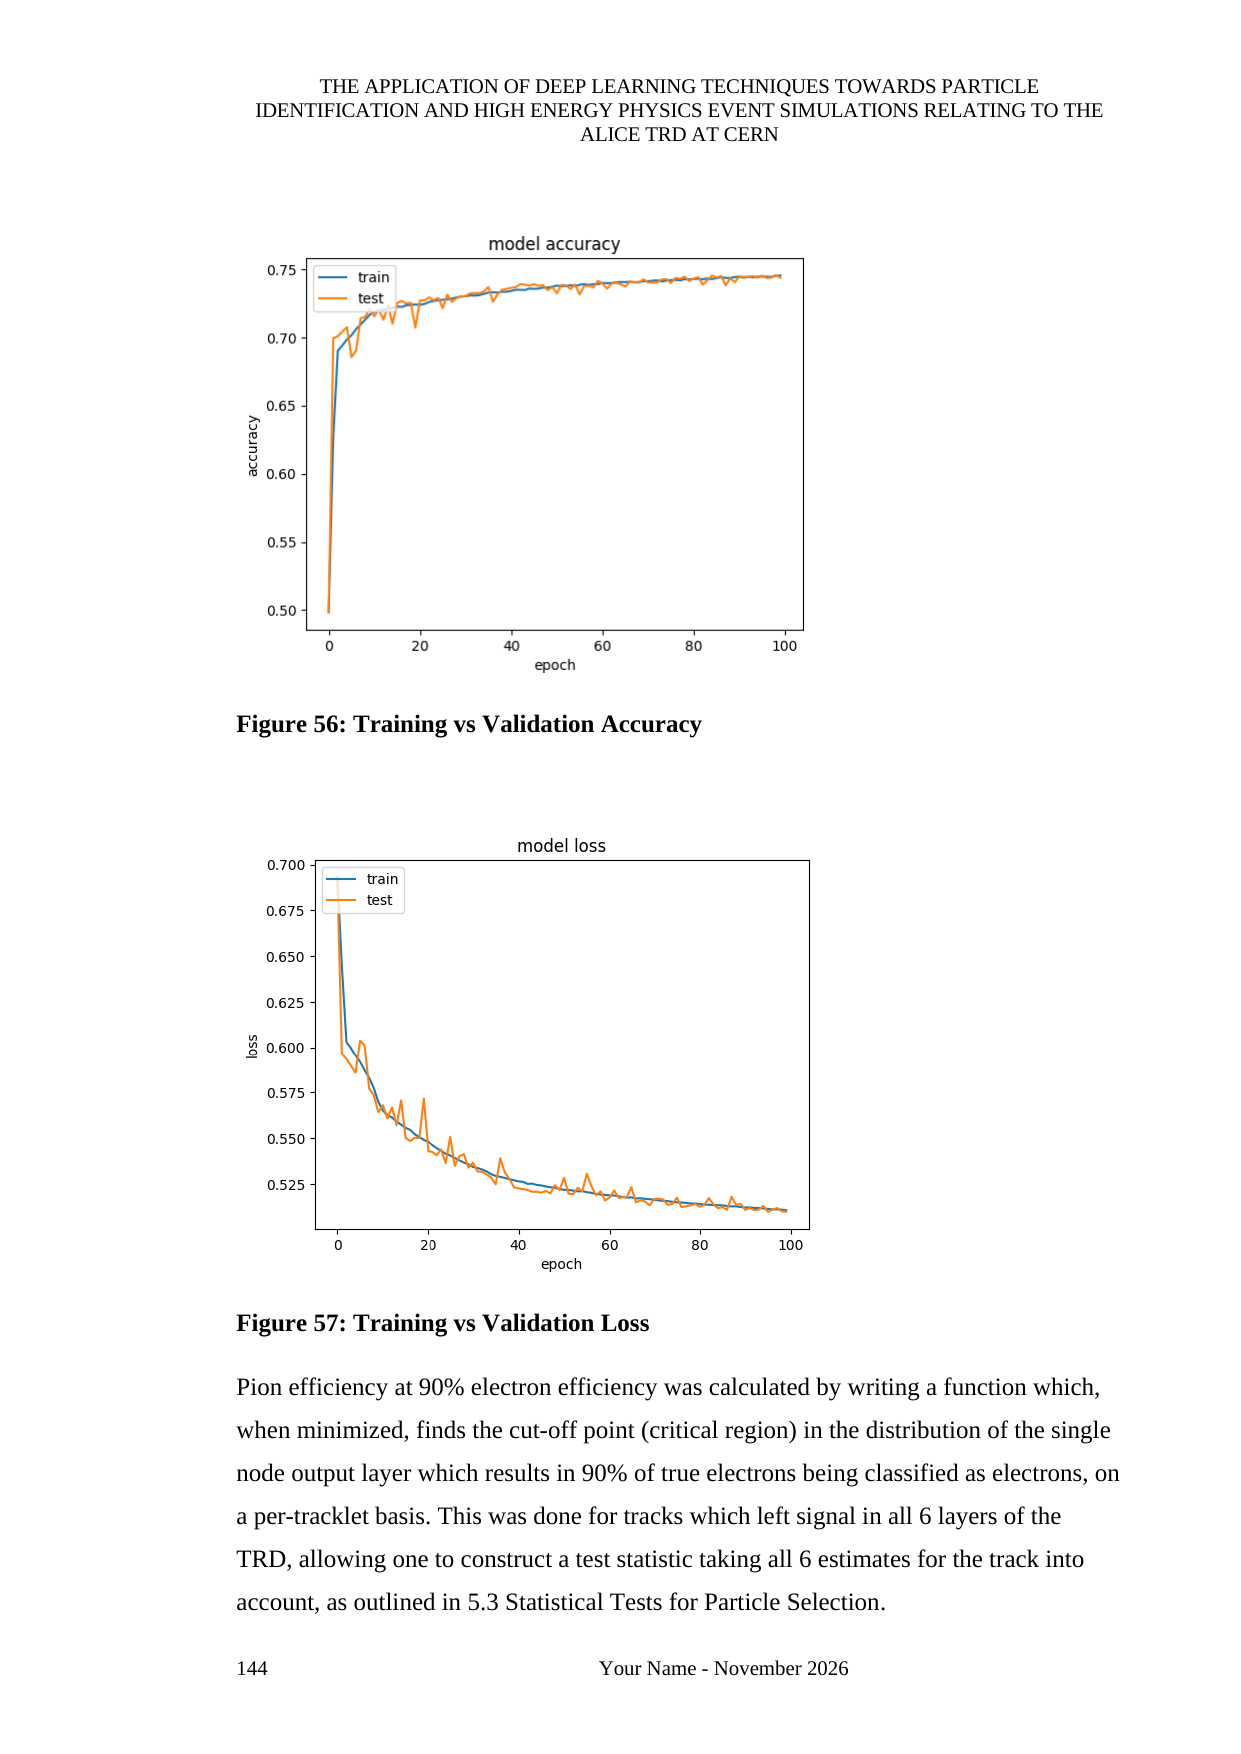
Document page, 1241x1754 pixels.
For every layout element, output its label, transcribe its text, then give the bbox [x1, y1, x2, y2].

text Pion efficiency at 90% electron efficiency was calculated by writing a function which, when minimized, finds the cut-off point (critical region) in the distribution of the single node output layer which results in 90% of true electrons being classified as electrons, on a per-tracklet basis. This was done for tracks which left signal in all 6 layers of the TRD, allowing one to construct a test statistic taking all 6 estimates for the track into account, as outlined in 5.3 Statistical Tests for Particle Selection. [236, 1372, 1122, 1616]
picture [236, 226, 816, 683]
text Figure 56: Training vs Validation Accuracy [236, 709, 1122, 738]
picture [236, 828, 821, 1281]
text Figure 57: Training vs Validation Loss [236, 1308, 1122, 1337]
